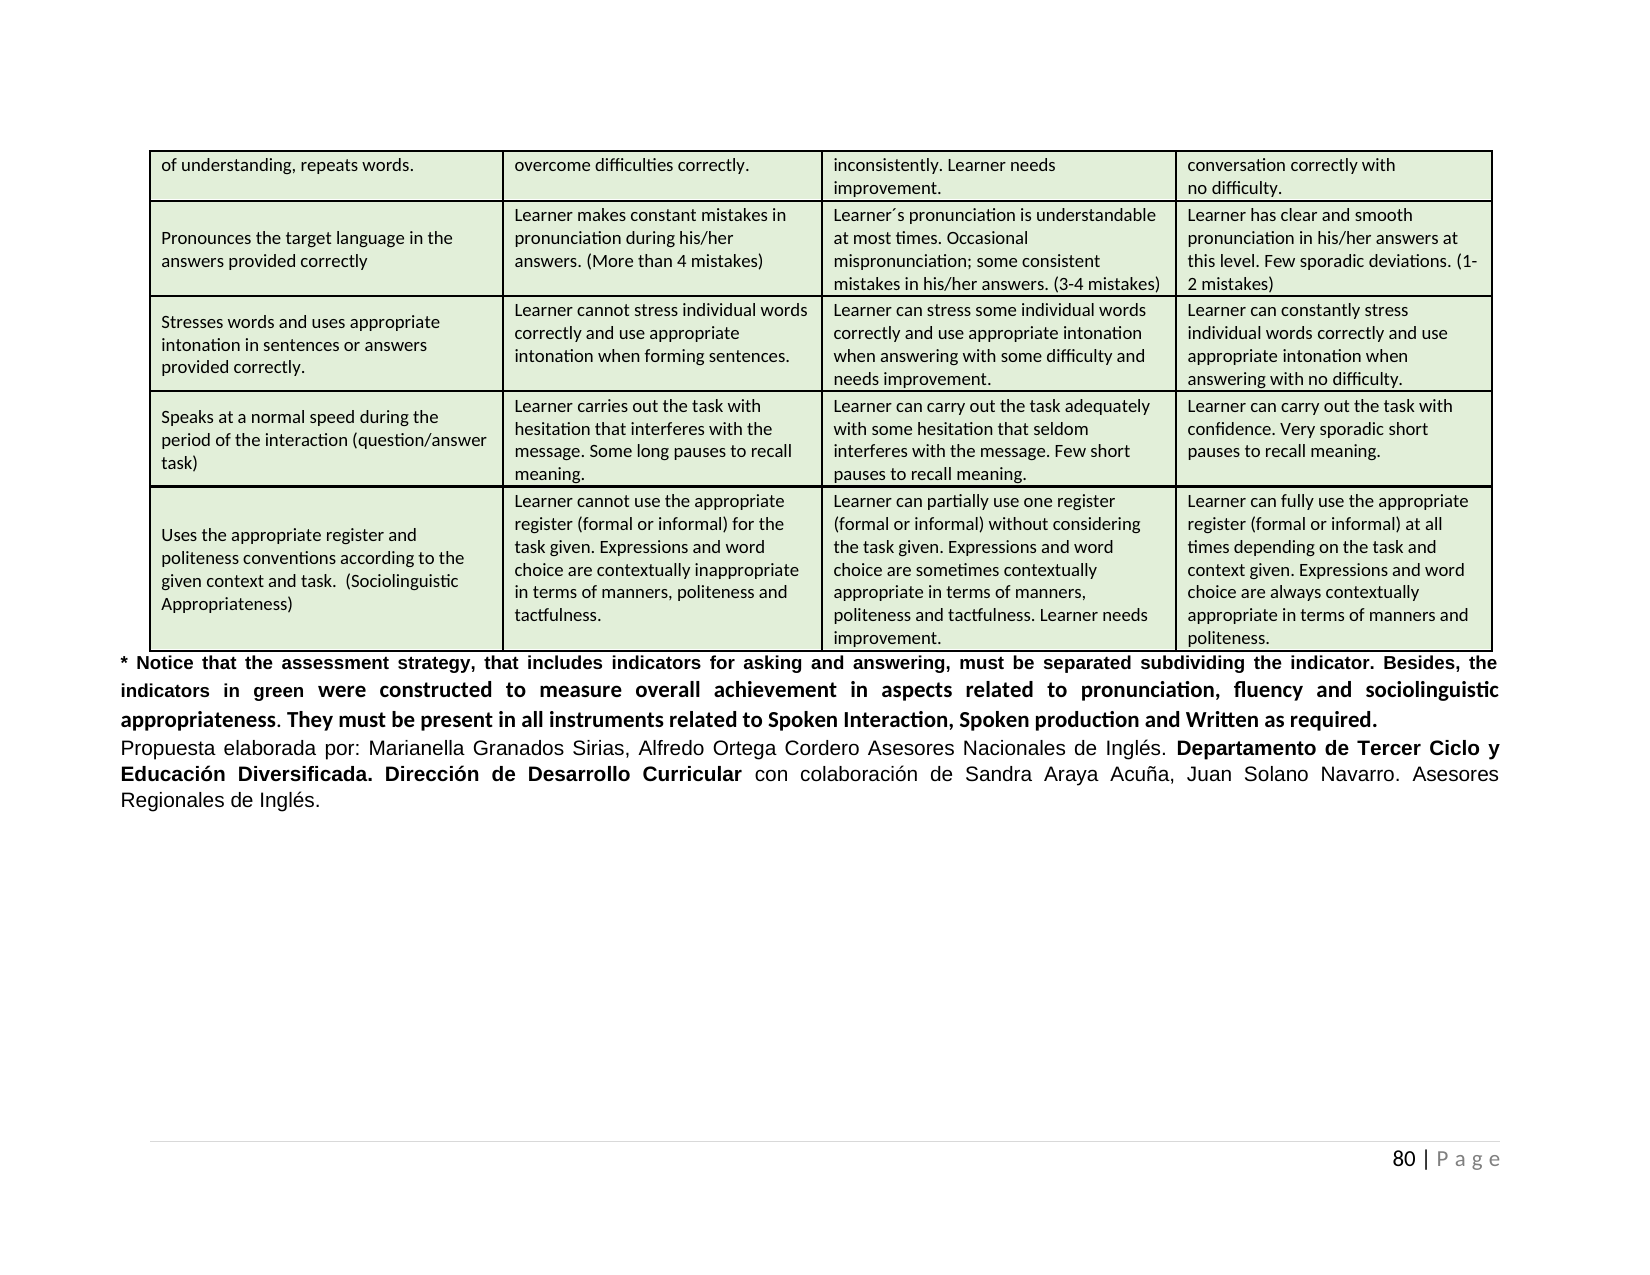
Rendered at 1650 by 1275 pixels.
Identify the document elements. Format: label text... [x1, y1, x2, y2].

table_cell [1493, 390, 1500, 485]
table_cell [151, 152, 502, 199]
table_cell Speaks at a normal speed during the period of the interaction (question/answer task) [151, 392, 502, 485]
table_cell Learner carries out the task with hesitation that interferes with the message. Some long pauses to recall meaning. [504, 392, 821, 485]
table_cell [1177, 152, 1491, 199]
table_cell Stresses words and uses appropriate intonation in sentences or answers provided correctly. [151, 297, 502, 390]
table_cell Pronounces the target language in the answers provided correctly [151, 202, 502, 295]
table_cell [823, 152, 1175, 199]
table_cell Learner can constantly stress individual words correctly and use appropriate intonation when answering with no difficulty. [1177, 297, 1491, 390]
table_cell Learner can fully use the appropriate register (formal or informal) at all times depending on the task and context given. Expressions and word choice are always contextually appropriate in terms of manners and politeness. [1177, 488, 1491, 649]
table_cell [1493, 295, 1500, 390]
table_cell Learner can partially use one register (formal or informal) without considering the task given. Expressions and word choice are sometimes contextually appropriate in terms of manners, politeness and tactfulness. Learner needs improvement. [823, 488, 1175, 649]
text * Notice that the assessment strategy, that includes indicators for asking and answering, must be separated subdividing the indicator. Besides, the indicators in green were constructed to measure overall achievement in aspects related to pronunciation, fluency and sociolinguistic appropriateness. They must be present in all instruments related to Spoken Interaction, Spoken production and Written as required. [120, 652, 1500, 733]
text Propuesta elaborada por: Marianella Granados Sirias, Alfredo Ortega Cordero Asesores Nacionales de Inglés. Departamento de Tercer Ciclo y Educación Diversificada. Dirección de Desarrollo Curricular con colaboración de Sandra Araya Acuña, Juan Solano Navarro. Asesores Regionales de Inglés. [120, 736, 1500, 811]
table_cell [1493, 485, 1500, 649]
table_cell Learner´s pronunciation is understandable at most times. Occasional mispronunciation; some consistent mistakes in his/her answers. (3-4 mistakes) [823, 202, 1175, 295]
table_cell Learner can carry out the task with confidence. Very sporadic short pauses to recall meaning. [1177, 392, 1491, 485]
table_cell Learner cannot stress individual words correctly and use appropriate intonation when forming sentences. [504, 297, 821, 390]
table_cell Learner can stress some individual words correctly and use appropriate intonation when answering with some difficulty and needs improvement. [823, 297, 1175, 390]
table_cell [1493, 200, 1500, 295]
table_cell Learner cannot use the appropriate register (formal or informal) for the task given. Expressions and word choice are contextually inappropriate in terms of manners, politeness and tactfulness. [504, 488, 821, 649]
table_cell [1493, 150, 1500, 199]
table_cell Learner can carry out the task adequately with some hesitation that seldom interferes with the message. Few short pauses to recall meaning. [823, 392, 1175, 485]
table_cell Learner has clear and smooth pronunciation in his/her answers at this level. Few sporadic deviations. (1-2 mistakes) [1177, 202, 1491, 295]
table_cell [504, 152, 821, 199]
table_cell Learner makes constant mistakes in pronunciation during his/her answers. (More than 4 mistakes) [504, 202, 821, 295]
table_cell Uses the appropriate register and politeness conventions according to the given context and task. (Sociolinguistic Appropriateness) [151, 488, 502, 649]
